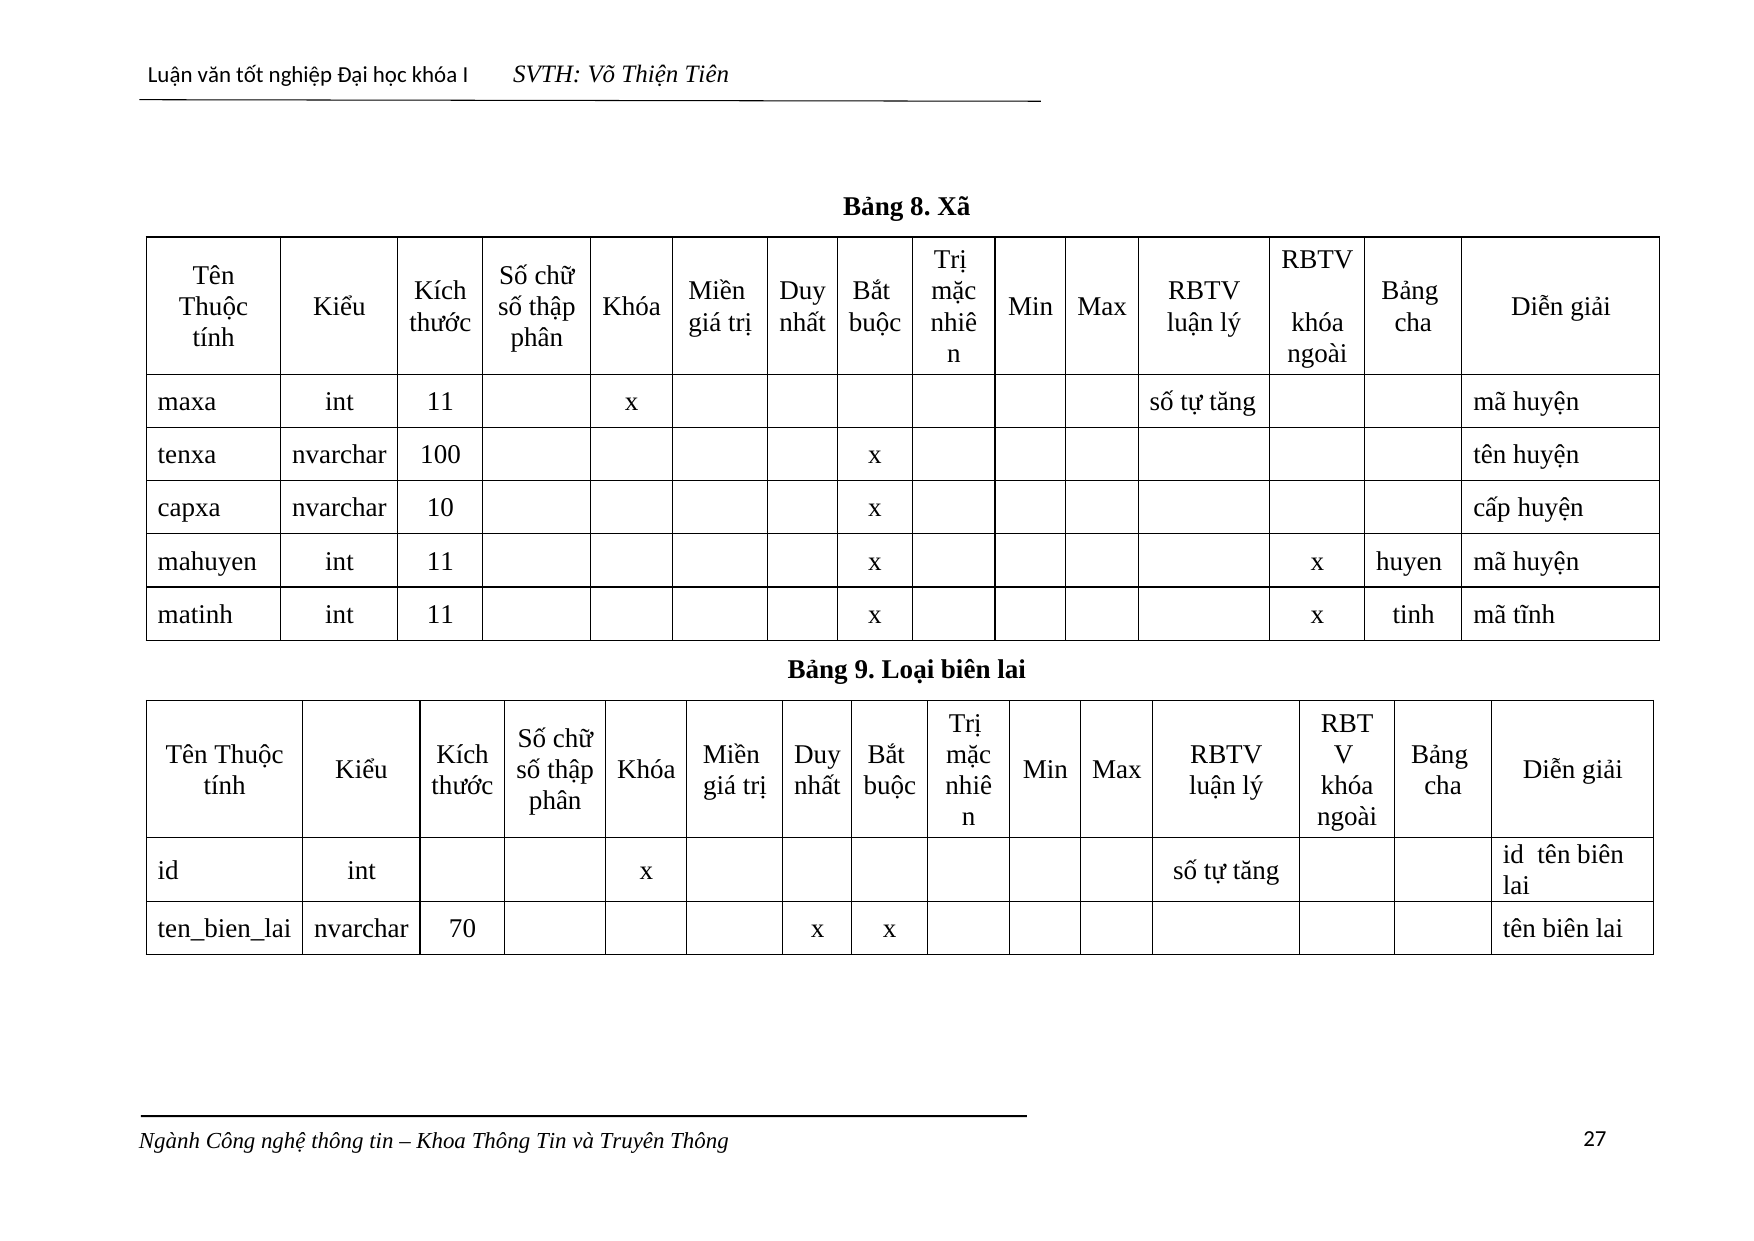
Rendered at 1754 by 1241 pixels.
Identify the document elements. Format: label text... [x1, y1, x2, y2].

table_cell [483, 588, 590, 639]
table_cell [591, 481, 672, 533]
table_header Max [1066, 238, 1138, 374]
table_cell số tự tăng [1139, 375, 1269, 427]
table_cell tên biên lai [1492, 902, 1653, 954]
table_cell tenxa [147, 428, 280, 480]
table_cell [483, 375, 590, 427]
table_cell [687, 838, 782, 901]
table_cell [1300, 902, 1394, 954]
table_cell [606, 902, 686, 954]
table_cell [852, 838, 927, 901]
table_cell int [281, 588, 397, 639]
table_cell cấp huyện [1462, 481, 1659, 533]
table_cell mã huyện [1462, 534, 1659, 586]
table_cell [673, 481, 767, 533]
table_cell x [838, 428, 912, 480]
table_cell [1139, 588, 1269, 639]
table_header Kích thước [421, 701, 504, 837]
table_header Min [996, 238, 1065, 374]
table_cell [673, 375, 767, 427]
table_header RBTV khóa ngoài [1300, 701, 1394, 837]
table_header RBTV khóa ngoài [1270, 238, 1364, 374]
table_cell [673, 534, 767, 586]
table_cell [928, 902, 1009, 954]
table_cell x [838, 588, 912, 639]
table_cell x [838, 481, 912, 533]
table_cell [1010, 902, 1080, 954]
table_cell mã tĩnh [1462, 588, 1659, 639]
table_cell [1066, 428, 1138, 480]
table_cell [1270, 375, 1364, 427]
table_cell [1081, 902, 1152, 954]
table_cell số tự tăng [1153, 838, 1299, 901]
table_cell [1066, 588, 1138, 639]
table_cell mã huyện [1462, 375, 1659, 427]
table_cell [768, 481, 837, 533]
table_header Diễn giải [1492, 701, 1653, 837]
table_header Trị mặc nhiên [913, 238, 994, 374]
table_cell [996, 481, 1065, 533]
table_cell [1365, 375, 1461, 427]
table_header Số chữ số thập phân [483, 238, 590, 374]
table_cell int [303, 838, 419, 901]
table_header Bắt buộc [852, 701, 927, 837]
table_cell [996, 375, 1065, 427]
table_cell ten_bien_lai [147, 902, 302, 954]
table_header Duy nhất [768, 238, 837, 374]
table_header Tên Thuộc tính [147, 701, 302, 837]
table_header Bảng cha [1365, 238, 1461, 374]
table_cell [1395, 902, 1491, 954]
table_cell tên huyện [1462, 428, 1659, 480]
table_cell x [1270, 534, 1364, 586]
table_cell [505, 838, 605, 901]
table_cell [783, 838, 851, 901]
table_cell id [147, 838, 302, 901]
table_cell 10 [398, 481, 482, 533]
table_header Min [1010, 701, 1080, 837]
table_cell 11 [398, 588, 482, 639]
table_header Miền giá trị [673, 238, 767, 374]
table_header RBTV luận lý [1153, 701, 1299, 837]
table_cell [913, 588, 994, 639]
table_header Bảng cha [1395, 701, 1491, 837]
table_cell [913, 375, 994, 427]
table_cell [591, 428, 672, 480]
table_cell nvarchar [281, 481, 397, 533]
table_header Miền giá trị [687, 701, 782, 837]
table_cell [996, 428, 1065, 480]
table_cell 70 [421, 902, 504, 954]
table_cell x [606, 838, 686, 901]
table_cell nvarchar [303, 902, 419, 954]
table_cell x [838, 534, 912, 586]
table_cell [1395, 838, 1491, 901]
table_cell [768, 534, 837, 586]
table_cell mahuyen [147, 534, 280, 586]
table_cell [1270, 481, 1364, 533]
table_header Diễn giải [1462, 238, 1659, 374]
table_cell 11 [398, 375, 482, 427]
table_cell [768, 588, 837, 639]
table_cell [913, 428, 994, 480]
table_cell matinh [147, 588, 280, 639]
table_cell id tên biên lai [1492, 838, 1653, 901]
table_header Khóa [591, 238, 672, 374]
table_cell [928, 838, 1009, 901]
table_cell int [281, 534, 397, 586]
table_cell [483, 428, 590, 480]
table_cell [1139, 481, 1269, 533]
table_cell x [1270, 588, 1364, 639]
table_cell [1139, 428, 1269, 480]
table_header Khóa [606, 701, 686, 837]
table_cell int [281, 375, 397, 427]
table_cell [838, 375, 912, 427]
table_cell maxa [147, 375, 280, 427]
table_cell [1365, 481, 1461, 533]
table_cell x [591, 375, 672, 427]
table_cell [1066, 534, 1138, 586]
table_header Max [1081, 701, 1152, 837]
table_header Tên Thuộc tính [147, 238, 280, 374]
table_header Kích thước [398, 238, 482, 374]
table_header Duy nhất [783, 701, 851, 837]
table_cell [687, 902, 782, 954]
table_cell [421, 838, 504, 901]
table_cell nvarchar [281, 428, 397, 480]
table_header Trị mặc nhiên [928, 701, 1009, 837]
table_cell [505, 902, 605, 954]
table_cell [591, 534, 672, 586]
table_cell [1081, 838, 1152, 901]
table_cell huyen [1365, 534, 1461, 586]
table_cell tinh [1365, 588, 1461, 639]
table_cell [1010, 838, 1080, 901]
table_cell [1066, 375, 1138, 427]
table_header RBTV luận lý [1139, 238, 1269, 374]
table_cell [483, 481, 590, 533]
table_cell x [783, 902, 851, 954]
table_cell [673, 428, 767, 480]
text Bảng 9. Xã [148, 190, 1606, 221]
table_cell [1300, 838, 1394, 901]
table_cell [996, 534, 1065, 586]
table_cell [673, 588, 767, 639]
table_cell [1066, 481, 1138, 533]
table_cell x [852, 902, 927, 954]
table_header Kiểu [303, 701, 419, 837]
table_cell [913, 481, 994, 533]
table_cell [1139, 534, 1269, 586]
table_header Kiểu [281, 238, 397, 374]
table_cell [591, 588, 672, 639]
table_cell [768, 375, 837, 427]
table_header Số chữ số thập phân [505, 701, 605, 837]
table_cell [1365, 428, 1461, 480]
table_cell [1270, 428, 1364, 480]
table_cell 100 [398, 428, 482, 480]
table_cell [768, 428, 837, 480]
table_cell [1153, 902, 1299, 954]
table_cell capxa [147, 481, 280, 533]
table_cell [996, 588, 1065, 639]
table_cell 11 [398, 534, 482, 586]
table_header Bắt buộc [838, 238, 912, 374]
table_cell [913, 534, 994, 586]
text Bảng 10. Loại biên lai [148, 653, 1606, 684]
table_cell [483, 534, 590, 586]
